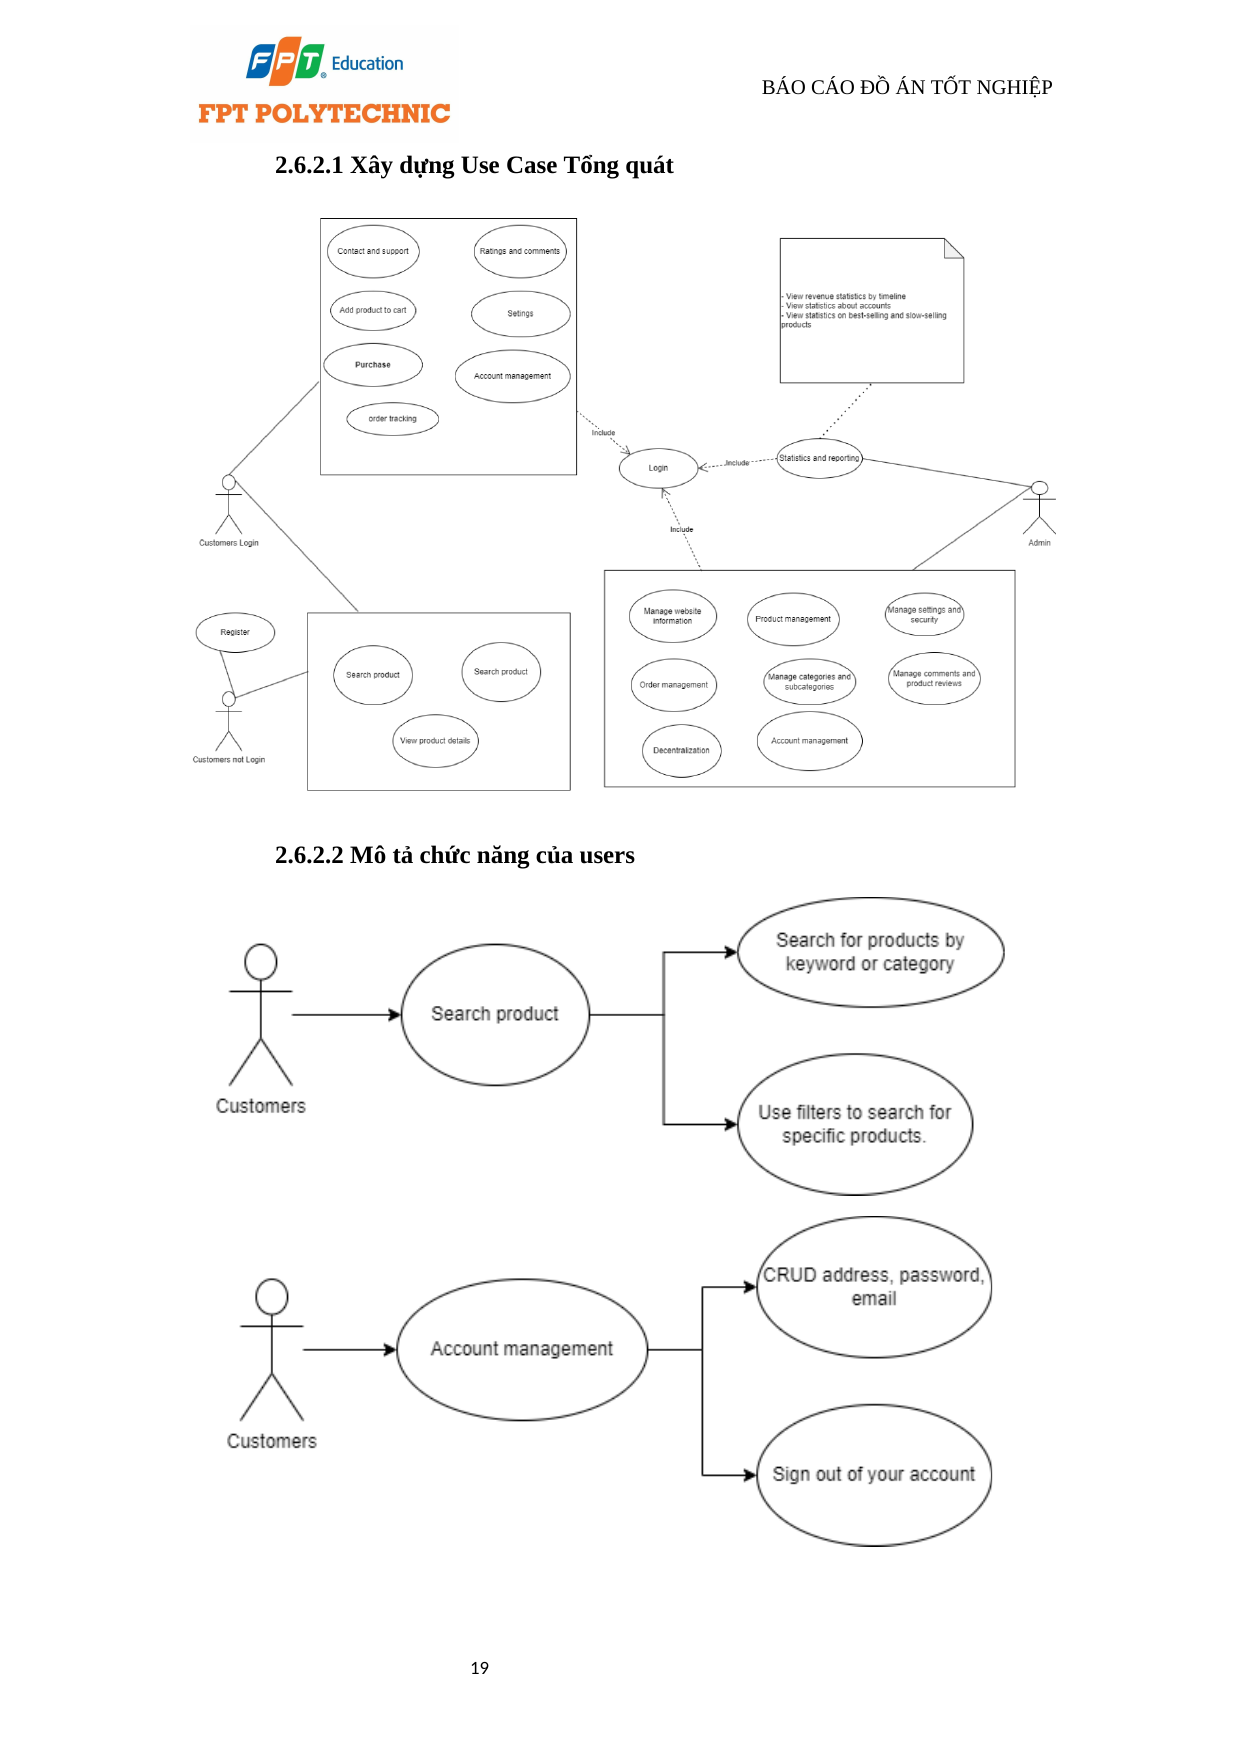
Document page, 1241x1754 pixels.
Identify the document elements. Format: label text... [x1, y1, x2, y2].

list 2.6.2.2 Mô tả chức năng của users [231, 840, 1053, 869]
picture [190, 25, 459, 143]
picture [226, 1216, 993, 1547]
text 2.6.2.1 Xây dựng Use Case Tổng quát [231, 150, 1053, 179]
picture [192, 218, 1056, 791]
picture [215, 897, 1005, 1196]
